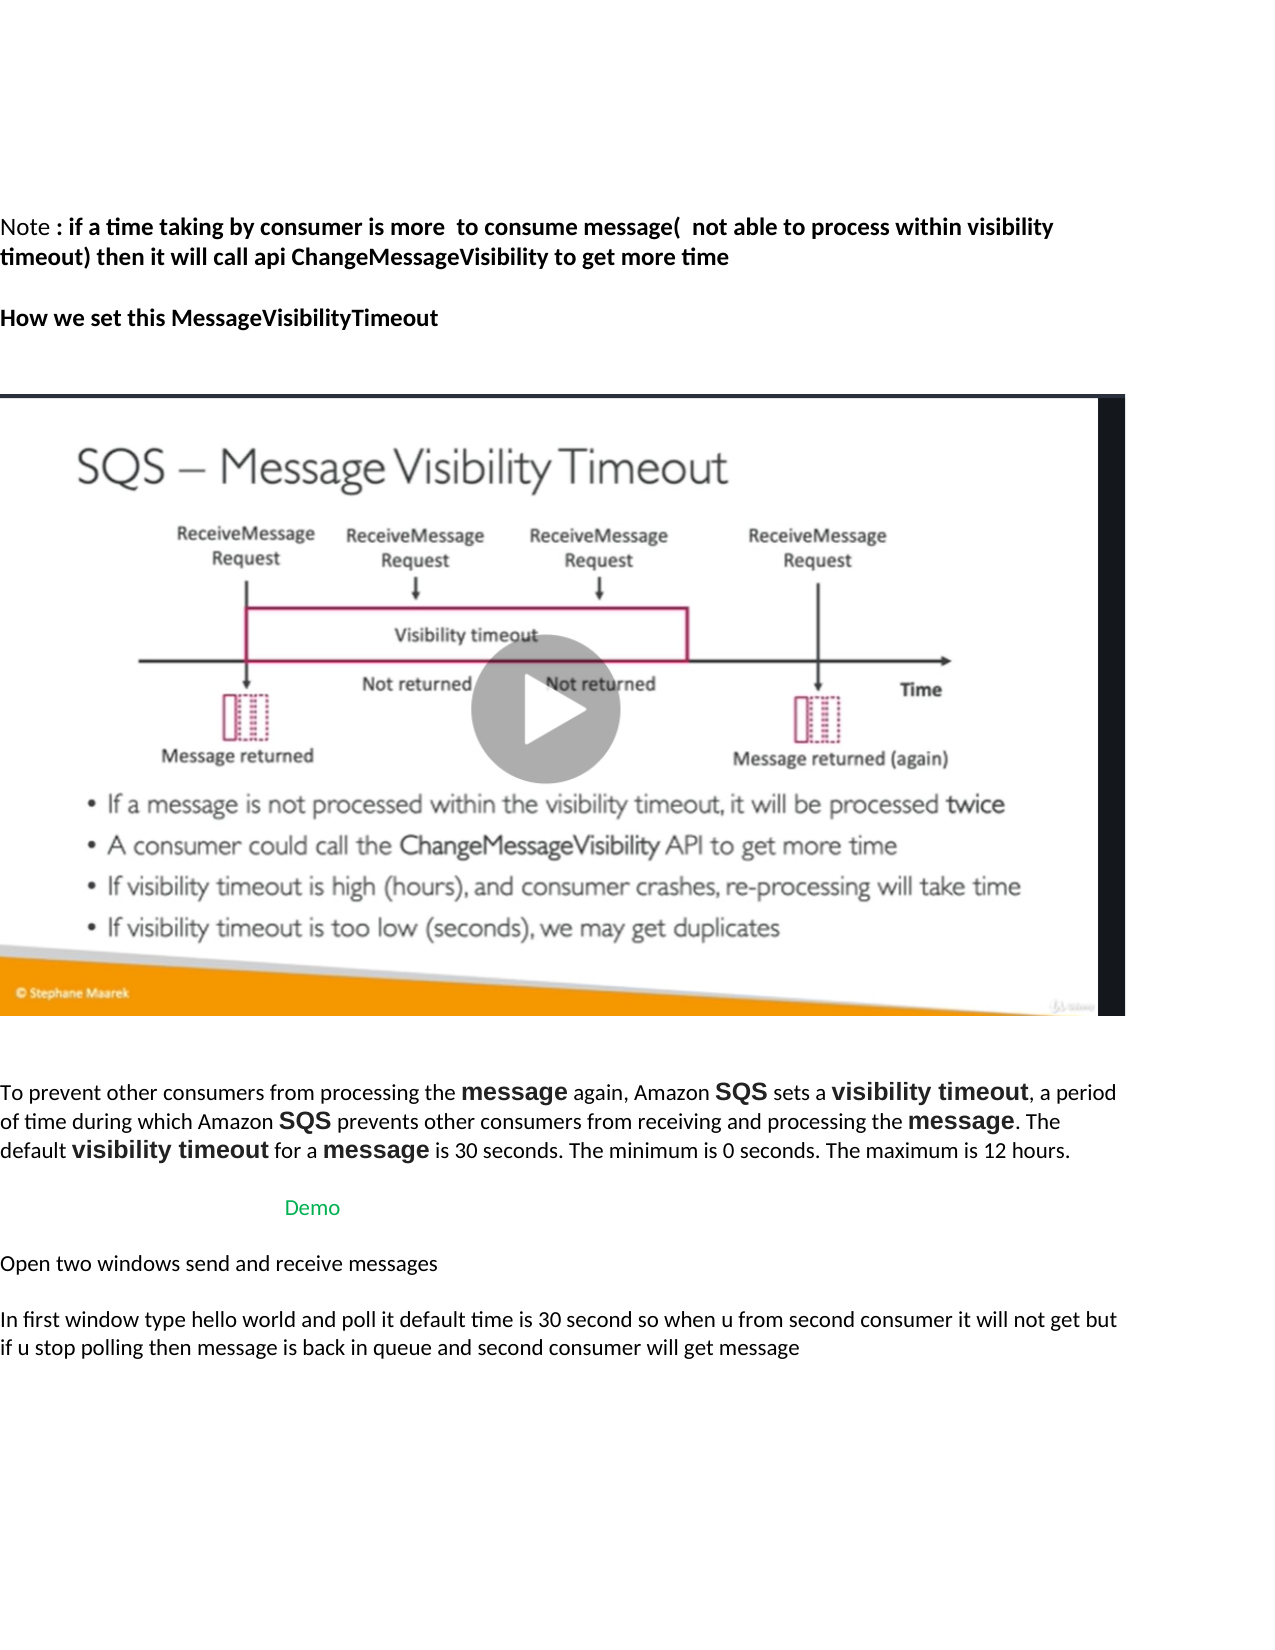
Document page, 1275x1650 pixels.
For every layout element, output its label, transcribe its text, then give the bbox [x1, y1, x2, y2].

picture [0, 394, 1125, 1016]
text How we set this MessageVisibilityTimeout [0, 303, 1125, 333]
text To prevent other consumers from processing the message again, Amazon SQS sets a visibility timeout, a period of time during which Amazon SQS prevents other consumers from receiving and processing the message. The default visibility timeout for a message is 30 seconds. The minimum is 0 seconds. The maximum is 12 hours. [0, 1077, 1125, 1164]
text In first window type hello world and poll it default time is 30 second so when u from second consumer it will not get but if u stop polling then message is back in queue and second consumer will get message [0, 1305, 1125, 1361]
text Demo [0, 1193, 1125, 1221]
text Note : if a time taking by consumer is more to consume message( not able to process within visibility timeout) then it will call api ChangeMessageVisibility to get more time [0, 211, 1125, 272]
text Open two windows send and receive messages [0, 1249, 1125, 1277]
